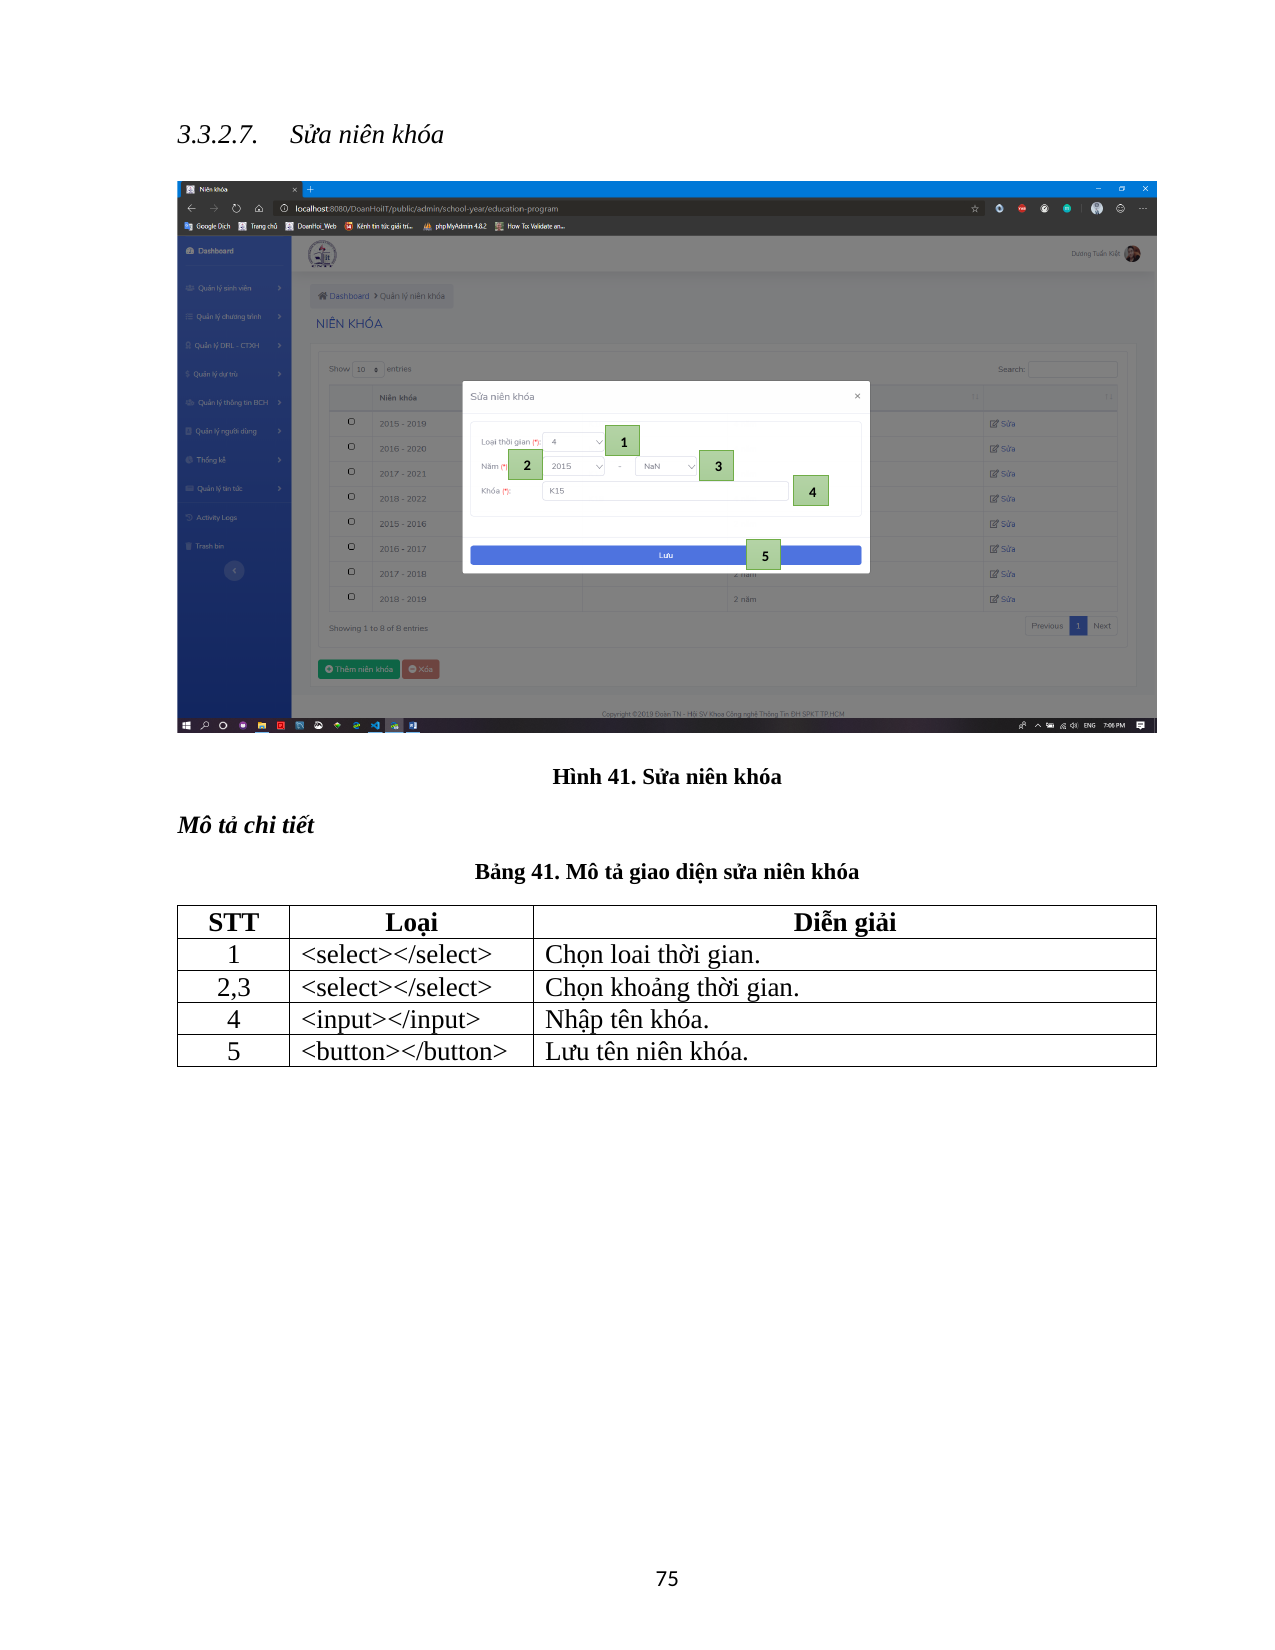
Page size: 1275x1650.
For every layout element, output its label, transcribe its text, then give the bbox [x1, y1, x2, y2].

table_cell 1 [178, 939, 289, 969]
table_cell <button></button> [290, 1035, 533, 1066]
table_cell <select></select> [290, 971, 533, 1002]
table_cell 2,3 [178, 971, 289, 1002]
table_cell Nhập tên khóa. [534, 1003, 1156, 1034]
table_cell <select></select> [290, 939, 533, 969]
table_header STT [178, 906, 289, 937]
table_header Loại [290, 906, 533, 937]
table_cell Lưu tên niên khóa. [534, 1035, 1156, 1066]
list Sửa niên khóa [177, 118, 1157, 149]
table_cell 4 [178, 1003, 289, 1034]
table_cell Chọn loai thời gian. [534, 939, 1156, 969]
text Bảng 41. Mô tả giao diện sửa niên khóa [177, 858, 1157, 884]
picture [177, 181, 1157, 733]
table_cell <input></input> [290, 1003, 533, 1034]
text Mô tả chi tiết [177, 810, 1157, 839]
table_cell 5 [178, 1035, 289, 1066]
table_header Diễn giải [534, 906, 1156, 937]
table_cell Chọn khoảng thời gian. [534, 971, 1156, 1002]
